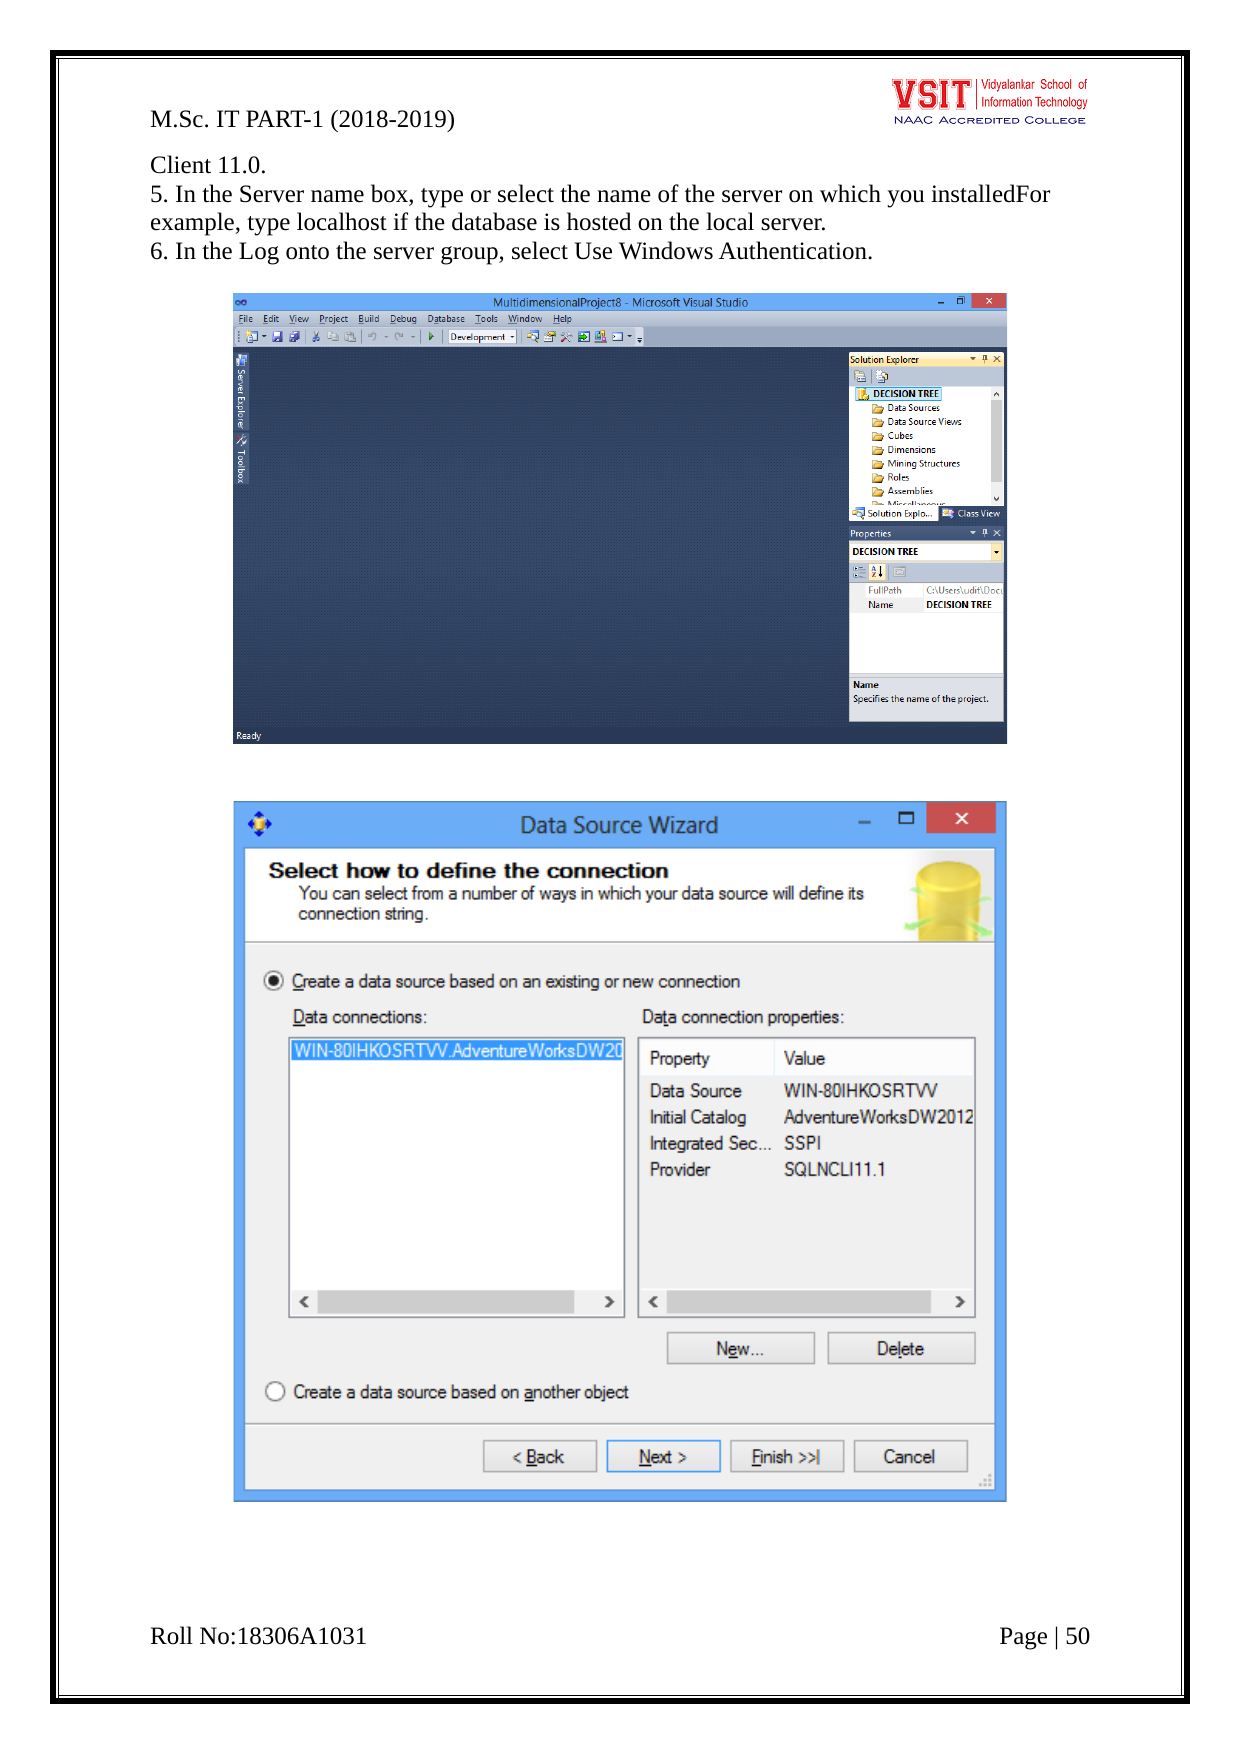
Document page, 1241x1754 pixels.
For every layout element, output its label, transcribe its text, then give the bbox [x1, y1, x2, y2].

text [150, 150, 1090, 179]
text 6. In the Log onto the server group, select Use Windows Authentication. [150, 236, 1090, 265]
picture [233, 293, 1008, 744]
picture [888, 75, 1091, 128]
picture [233, 801, 1007, 1502]
text 5. In the Server name box, type or select the name of the server on which you installedFor example, type localhost if the database is hosted on the local server. [150, 179, 1090, 236]
